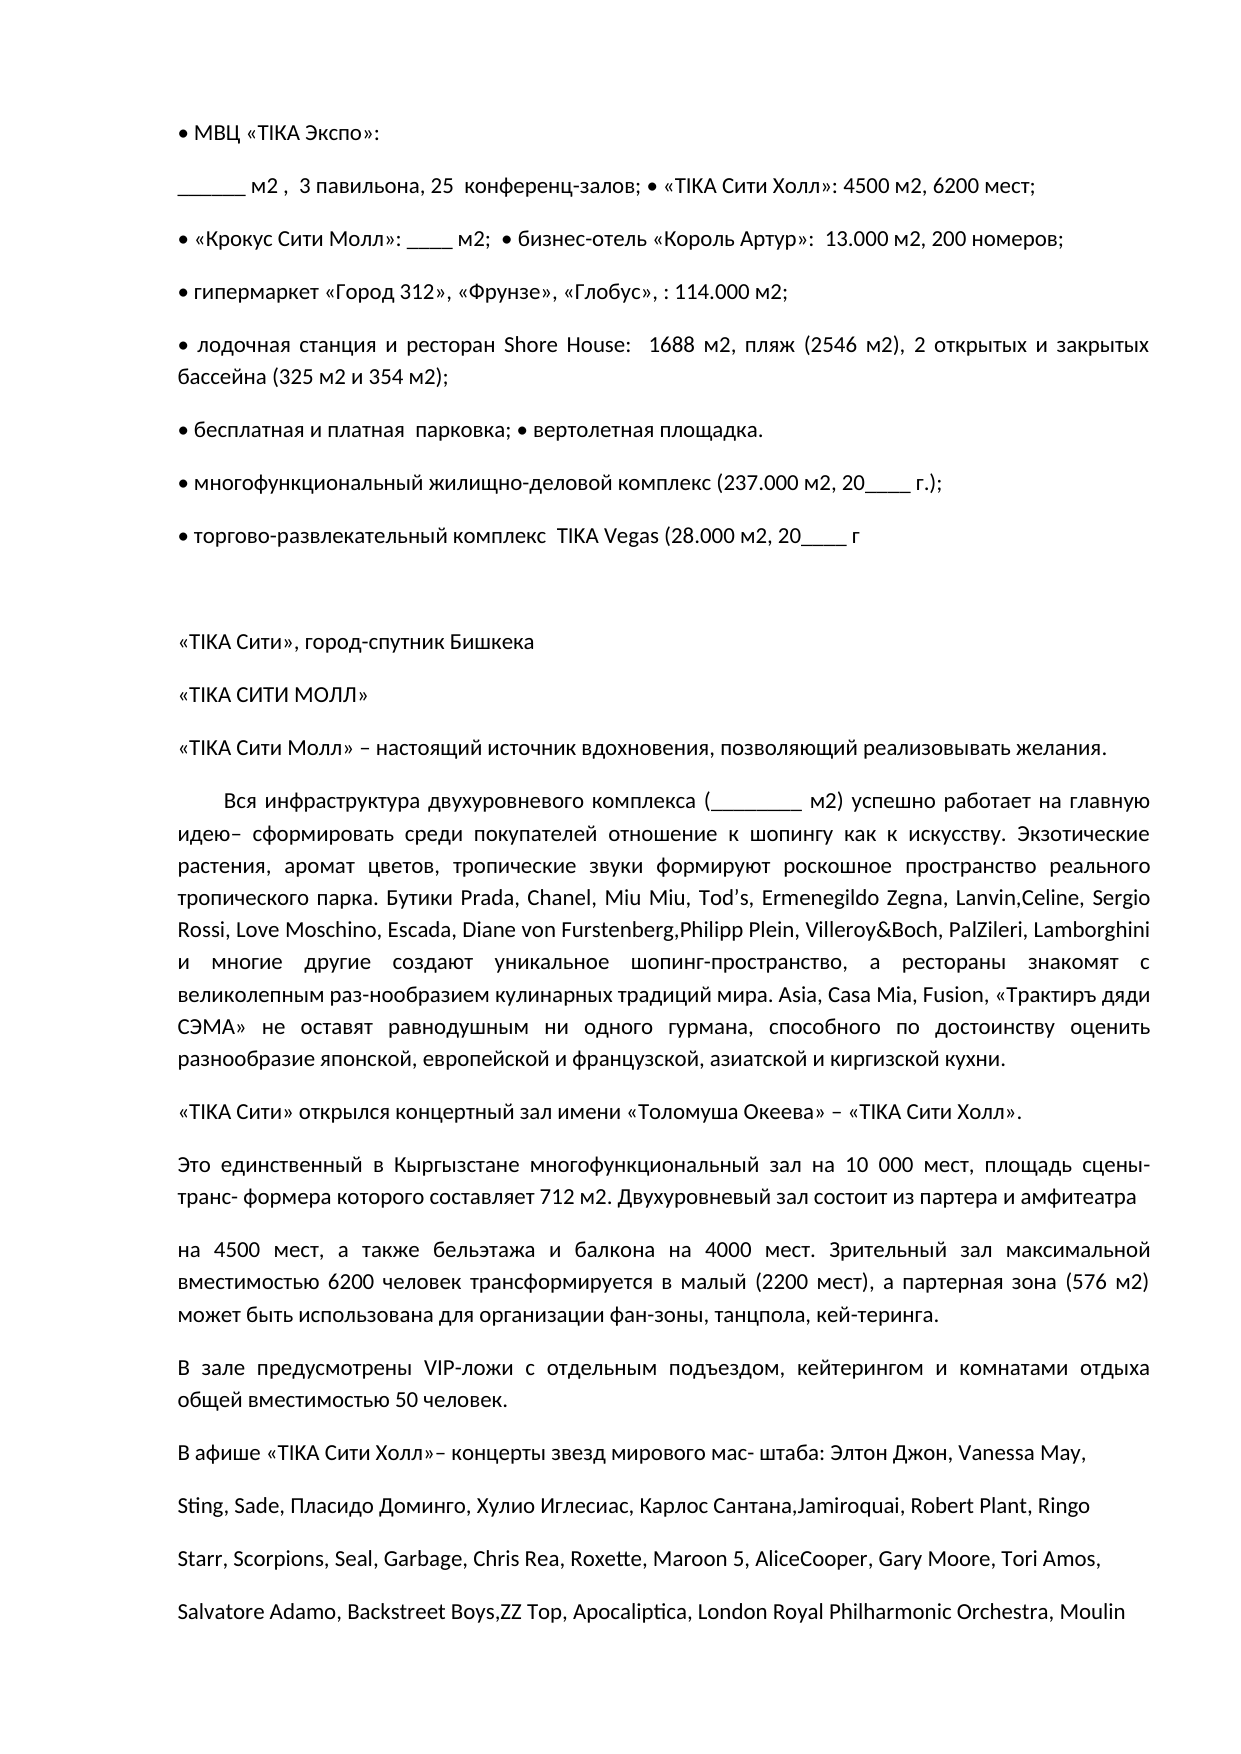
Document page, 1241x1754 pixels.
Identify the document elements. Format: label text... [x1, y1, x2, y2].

text Starr, Scorpions, Seal, Garbage, Chris Rea, Roxette, Maroon 5, AliceCooper, Gary Moore, Tori Amos, [177, 1544, 1152, 1572]
text • гипермаркет «Город 312», «Фрунзе», «Глобус», : 114.000 м2; [177, 277, 1152, 305]
text • «Крокус Сити Молл»: ____ м2; • бизнес-отель «Король Артур»: 13.000 м2, 200 номеров; [177, 224, 1152, 252]
text «TIKA Сити» открылся концертный зал имени «Толомуша Океева» – «ТIKA Сити Холл». [177, 1097, 1152, 1125]
text «TIKA СИТИ МОЛЛ» [177, 681, 1152, 708]
text «TIKA Сити», город-спутник Бишкека [177, 627, 1152, 656]
text ______ м2 , 3 павильона, 25 конференц-залов; • «TIKA Сити Холл»: 4500 м2, 6200 мест; [177, 171, 1152, 199]
text Это единственный в Кыргызстане многофункциональный зал на 10 000 мест, площадь сцены-транс- формера которого составляет 712 м2. Двухуровневый зал состоит из партера и амфитеатра [177, 1150, 1152, 1210]
text • МВЦ «ТIКА Экспо»: [177, 118, 1152, 146]
text • многофункциональный жилищно-деловой комплекс (237.000 м2, 20____ г.); [177, 468, 1152, 496]
text • бесплатная и платная парковка; • вертолетная площадка. [177, 415, 1152, 443]
text Вся инфраструктура двухуровневого комплекса (________ м2) успешно работает на главную идею– сформировать среди покупателей отношение к шопингу как к искусству. Экзотические растения, аромат цветов, тропические звуки формируют роскошное пространство реального тропического парка. Бутики Prada, Chanel, Miu Miu, Tod’s, Ermenegildo Zegna, Lanvin,Celine, Sergio Rossi, Love Moschino, Escada, Diane von Furstenberg,Philipp Plein, Villeroy&Boch, PalZileri, Lamborghini и многие другие создают уникальное шопинг-пространство, а рестораны знакомят с великолепным раз-нообразием кулинарных традиций мира. Asia, Casa Mia, Fusion, «Трактиръ дяди СЭМА» не оставят равнодушным ни одного гурмана, способного по достоинству оценить разнообразие японской, европейской и французской, азиатской и киргизской кухни. [177, 787, 1152, 1072]
text Sting, Sade, Пласидо Доминго, Хулио Иглесиас, Карлос Сантана,Jamiroquai, Robert Plant, Ringo [177, 1491, 1152, 1519]
text • торгово-развлекательный комплекс TIKA Vegas (28.000 м2, 20____ г [177, 521, 1152, 549]
text «TIKA Сити Молл» – настоящий источник вдохновения, позволяющий реализовывать желания. [177, 733, 1152, 762]
text Salvatore Adamo, Backstreet Boys,ZZ Top, Apocaliptica, London Royal Philharmonic Orchestra, Moulin [177, 1597, 1152, 1625]
text • лодочная станция и ресторан Shore House: 1688 м2, пляж (2546 м2), 2 открытых и закрытых бассейна (325 м2 и 354 м2); [177, 330, 1152, 390]
text на 4500 мест, а также бельэтажа и балкона на 4000 мест. Зрительный зал максимальной вместимостью 6200 человек трансформируется в малый (2200 мест), а партерная зона (576 м2) может быть использована для организации фан-зоны, танцпола, кей-теринга. [177, 1235, 1152, 1328]
text В афише «TIKA Сити Холл»– концерты звезд мирового мас- штаба: Элтон Джон, Vanessa May, [177, 1438, 1152, 1466]
text В зале предусмотрены VIP-ложи с отдельным подъездом, кейтерингом и комнатами отдыха общей вместимостью 50 человек. [177, 1353, 1152, 1413]
